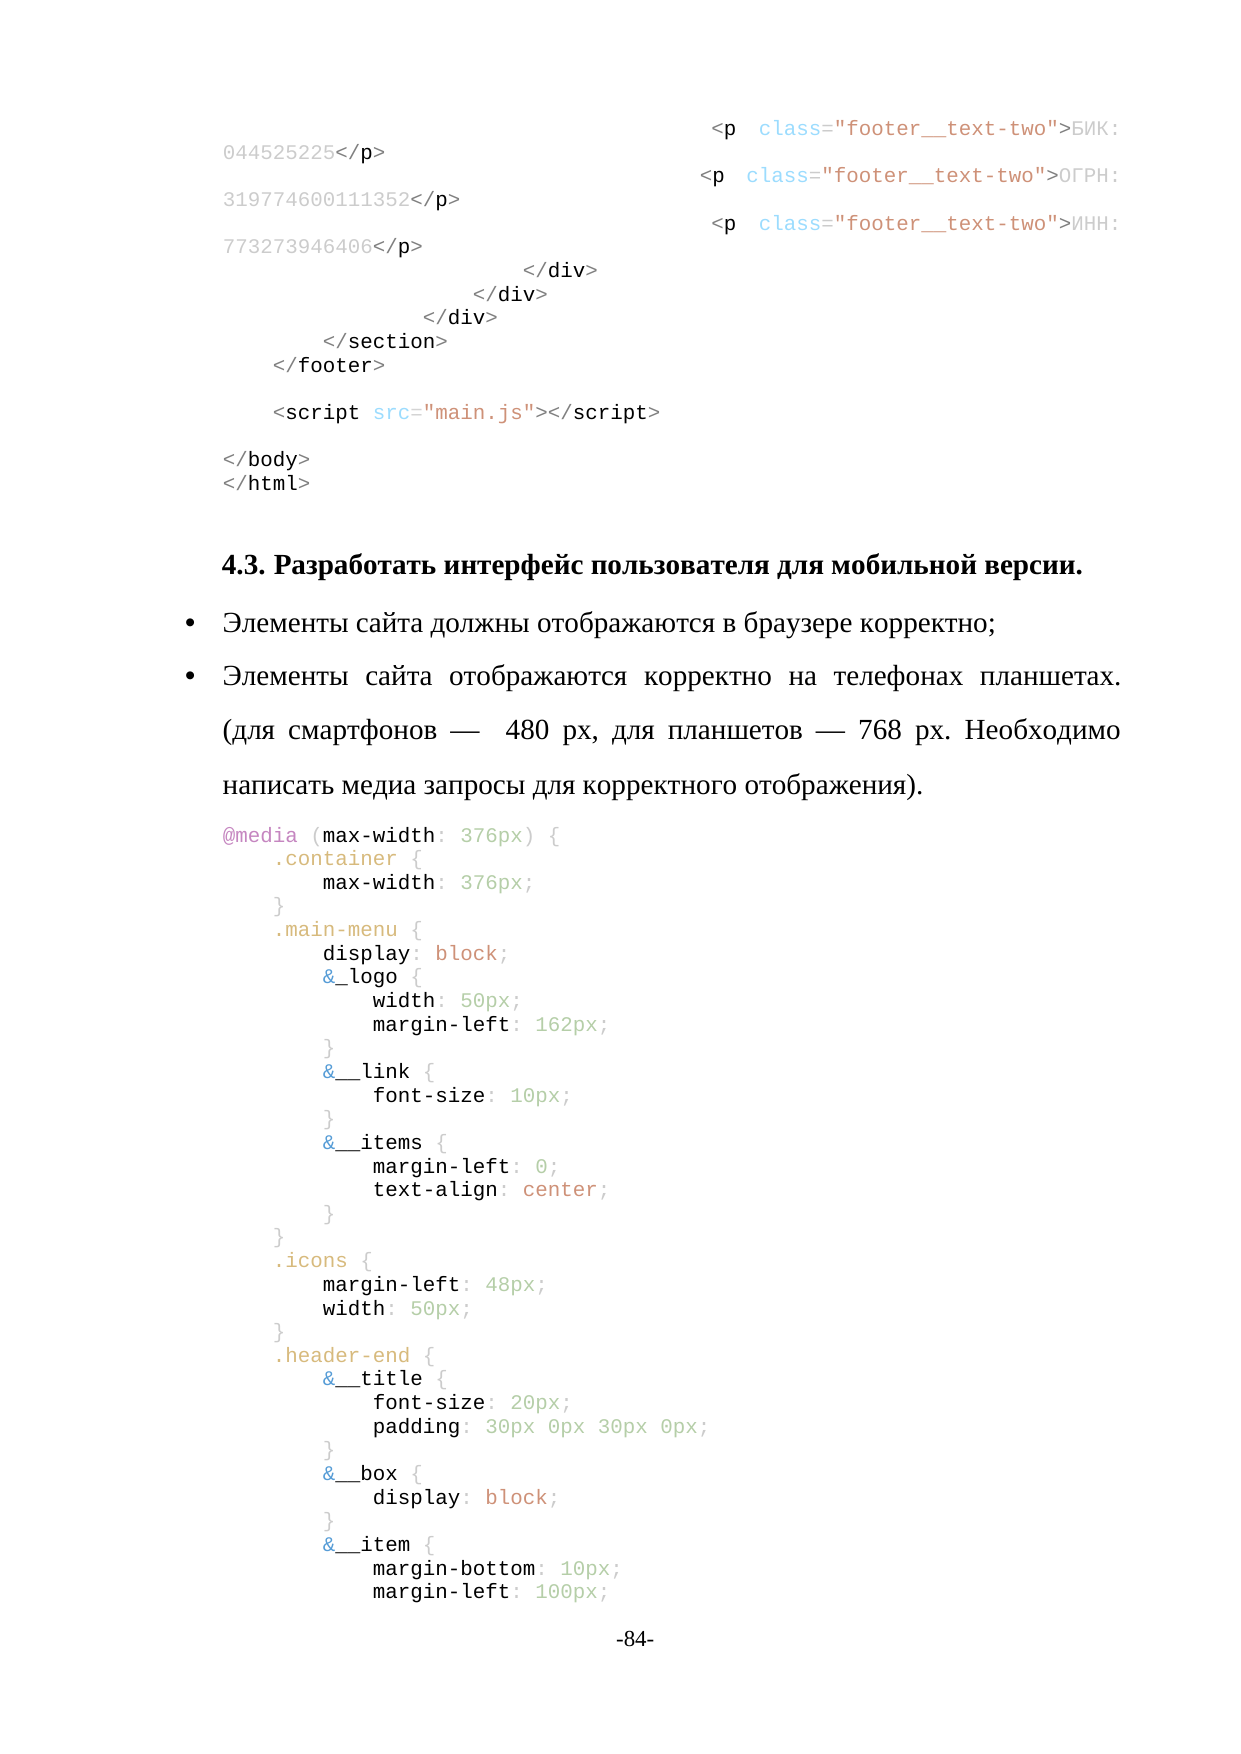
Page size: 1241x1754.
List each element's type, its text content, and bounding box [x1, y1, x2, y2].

text } [223, 1203, 1122, 1227]
text } [223, 1108, 1122, 1132]
text margin-left: 48px; [223, 1274, 1122, 1297]
text margin-left: 100px; [223, 1581, 1122, 1605]
text <p class="footer__text-two">БИК: 044525225</p> [223, 118, 1122, 165]
text } [223, 896, 1122, 919]
text </html> [223, 473, 1122, 496]
text &__box { [223, 1463, 1122, 1487]
text font-size: 20px; [223, 1392, 1122, 1416]
text width: 50px; [223, 990, 1122, 1014]
text </div> [223, 260, 1122, 284]
text } [223, 1037, 1122, 1061]
text </section> [223, 331, 1122, 354]
text </body> [223, 449, 1122, 473]
text .main-menu { [223, 919, 1122, 943]
text } [223, 1321, 1122, 1345]
text width: 50px; [223, 1297, 1122, 1321]
text text-align: center; [223, 1179, 1122, 1203]
text } [223, 1227, 1122, 1250]
text @media (max-width: 376px) { [223, 824, 1122, 848]
text &__link { [223, 1061, 1122, 1085]
text </div> [223, 307, 1122, 331]
text .icons { [223, 1250, 1122, 1274]
text &__title { [223, 1368, 1122, 1392]
text padding: 30px 0px 30px 0px; [223, 1416, 1122, 1439]
text 4.3. Разработать интерфейс пользователя для мобильной версии. [148, 547, 1122, 580]
list Элементы сайта должны отображаются в браузере корректно; [185, 605, 1122, 638]
text margin-left: 0; [223, 1156, 1122, 1179]
text } [223, 1439, 1122, 1463]
text display: block; [223, 1487, 1122, 1510]
text margin-bottom: 10px; [223, 1558, 1122, 1581]
list Элементы сайта отображаются корректно на телефонах планшетах. (для смартфонов — 480 px, для планшетов — 768 px. Необходимо написать медиа запросы для корректного отображения). [185, 658, 1122, 801]
text &__items { [223, 1132, 1122, 1156]
text <p class="footer__text-two">ОГРН: 319774600111352</p> [223, 165, 1122, 213]
text &_logo { [223, 966, 1122, 990]
text .container { [223, 848, 1122, 872]
text font-size: 10px; [223, 1085, 1122, 1108]
text .header-end { [223, 1345, 1122, 1368]
text } [223, 1510, 1122, 1534]
text </footer> [223, 354, 1122, 378]
text &__item { [223, 1534, 1122, 1558]
text max-width: 376px; [223, 872, 1122, 896]
text </div> [223, 284, 1122, 307]
text <p class="footer__text-two">ИНН: 773273946406</p> [223, 213, 1122, 260]
text margin-left: 162px; [223, 1014, 1122, 1037]
text <script src="main.js"></script> [223, 402, 1122, 426]
text display: block; [223, 943, 1122, 966]
